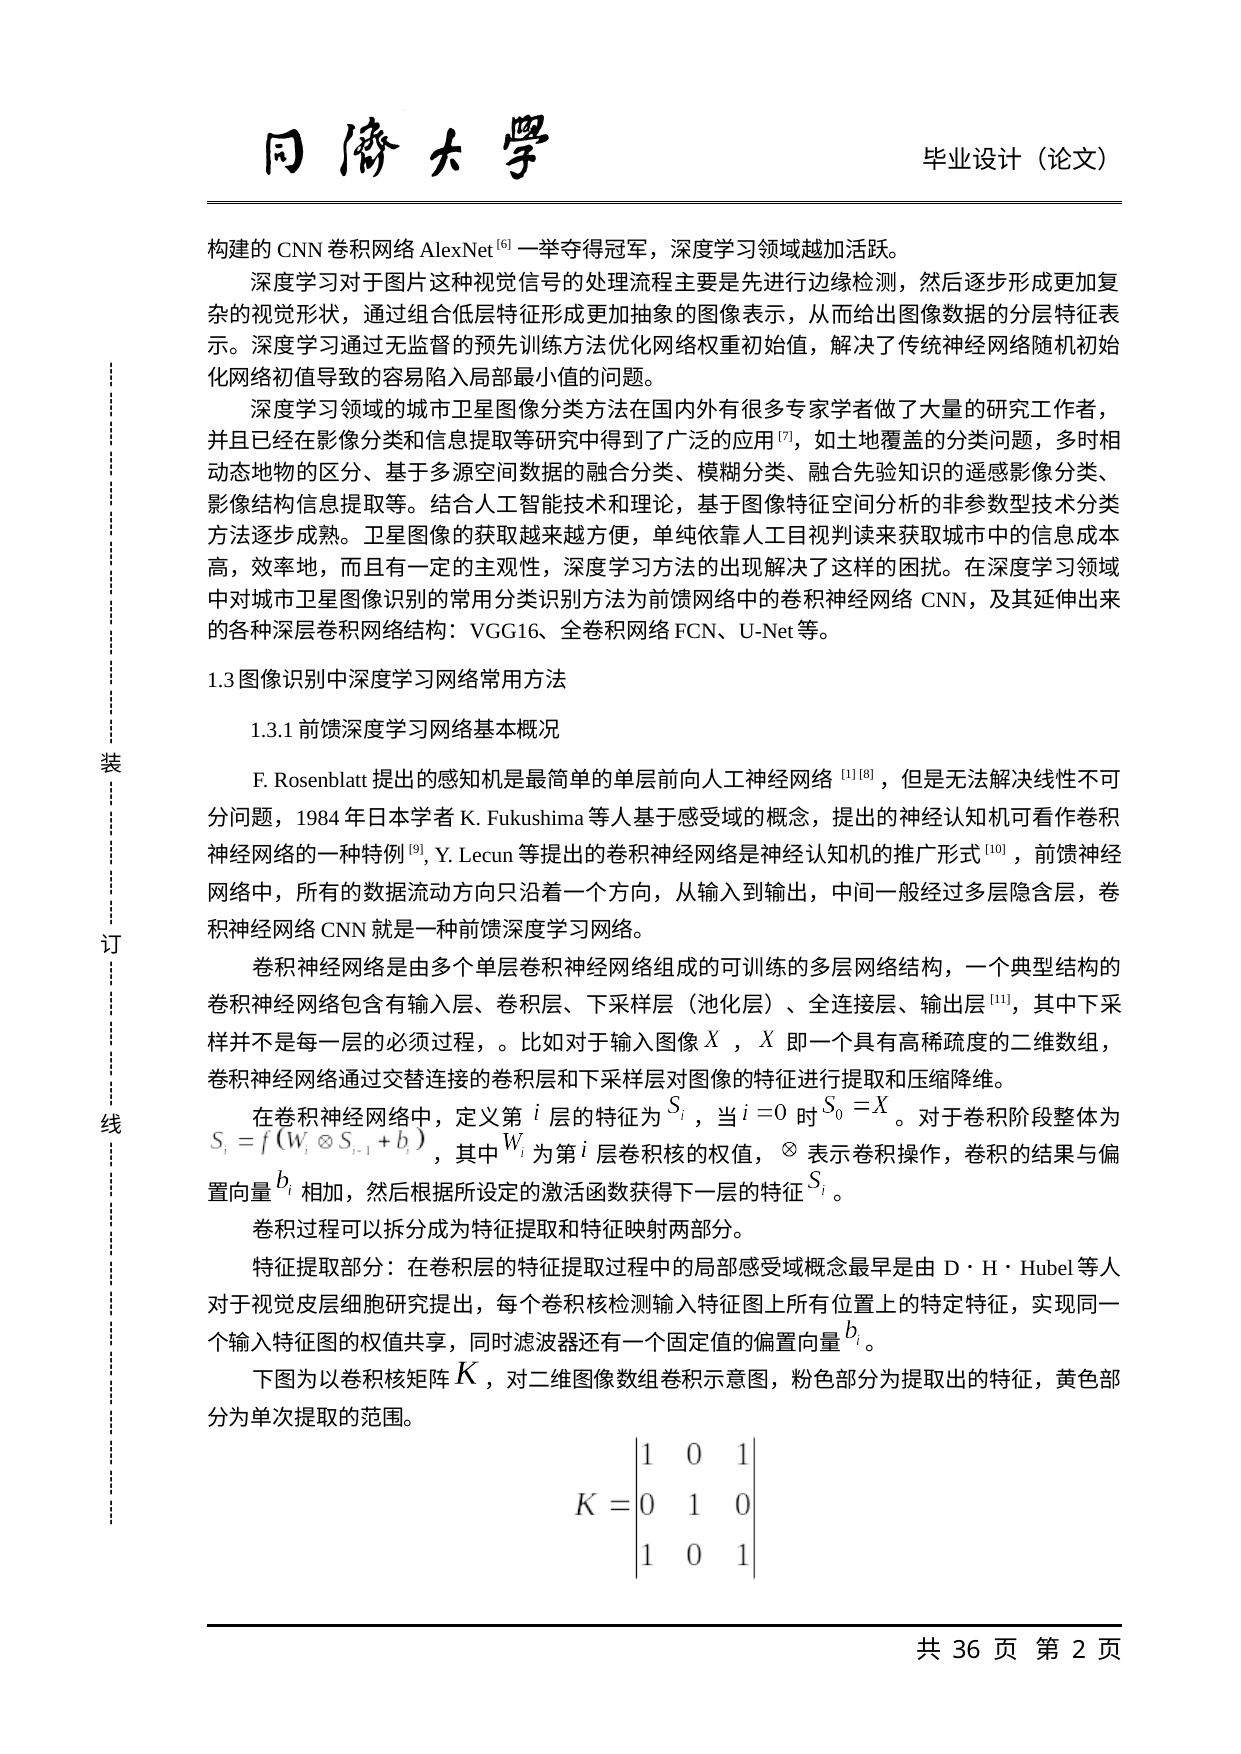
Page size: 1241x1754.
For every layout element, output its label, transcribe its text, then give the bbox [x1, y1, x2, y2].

text 在卷积神经网络中，定义第 层的特征为 ，当 时。对于卷积阶段整体为 ，其中 为第 层卷积核的权值， 表示卷积操作，卷积的结果与偏置向量 相加，然后根据所设定的激活函数获得下一层的特征 。 [207, 1095, 1122, 1208]
text 深度学习对于图片这种视觉信号的处理流程主要是先进行边缘检测，然后逐步形成更加复杂的视觉形状，通过组合低层特征形成更加抽象的图像表示，从而给出图像数据的分层特征表示。深度学习通过无监督的预先训练方法优化网络权重初始值，解决了传统神经网络随机初始化网络初值导致的容易陷入局部最小值的问题。 [207, 265, 1122, 392]
text 下图为以卷积核矩阵，对二维图像数组卷积示意图，粉色部分为提取出的特征，黄色部分为单次提取的范围。 [207, 1358, 1122, 1433]
text 卷积神经网络是由多个单层卷积神经网络组成的可训练的多层网络结构，一个典型结构的卷积神经网络包含有输入层、卷积层、下采样层（池化层）、全连接层、输出层[11]，其中下采样并不是每一层的必须过程，。比如对于输入图像 ， 即一个具有高稀疏度的二维数组，卷积神经网络通过交替连接的卷积层和下采样层对图像的特征进行提取和压缩降维。 [207, 945, 1122, 1095]
text 卷积过程可以拆分成为特征提取和特征映射两部分。 [207, 1208, 1122, 1245]
subtitle 1.3.1前馈深度学习网络基本概况 [207, 708, 1122, 745]
text F. Rosenblatt提出的感知机是最简单的单层前向人工神经网络 [1] [8] ，但是无法解决线性不可分问题，1984年日本学者K. Fukushima等人基于感受域的概念，提出的神经认知机可看作卷积神经网络的一种特例 [9], Y. Lecun等提出的卷积神经网络是神经认知机的推广形式 [10] ，前馈神经网络中，所有的数据流动方向只沿着一个方向，从输入到输出，中间一般经过多层隐含层，卷积神经网络CNN就是一种前馈深度学习网络。 [207, 758, 1122, 945]
text 特征提取部分：在卷积层的特征提取过程中的局部感受域概念最早是由D．H．Hubel等人对于视觉皮层细胞研究提出，每个卷积核检测输入特征图上所有位置上的特定特征，实现同一个输入特征图的权值共享，同时滤波器还有一个固定值的偏置向量。 [207, 1245, 1122, 1358]
text 深度学习领域的城市卫星图像分类方法在国内外有很多专家学者做了大量的研究工作者，并且已经在影像分类和信息提取等研究中得到了广泛的应用[7]，如土地覆盖的分类问题，多时相动态地物的区分、基于多源空间数据的融合分类、模糊分类、融合先验知识的遥感影像分类、影像结构信息提取等。结合人工智能技术和理论，基于图像特征空间分析的非参数型技术分类方法逐步成熟。卫星图像的获取越来越方便，单纯依靠人工目视判读来获取城市中的信息成本高，效率地，而且有一定的主观性，深度学习方法的出现解决了这样的困扰。在深度学习领域中对城市卫星图像识别的常用分类识别方法为前馈网络中的卷积神经网络CNN，及其延伸出来的各种深层卷积网络结构：VGG16、全卷积网络FCN、U-Net等。 [207, 392, 1122, 645]
subtitle 1.3图像识别中深度学习网络常用方法 [207, 658, 1122, 695]
picture [244, 106, 567, 185]
